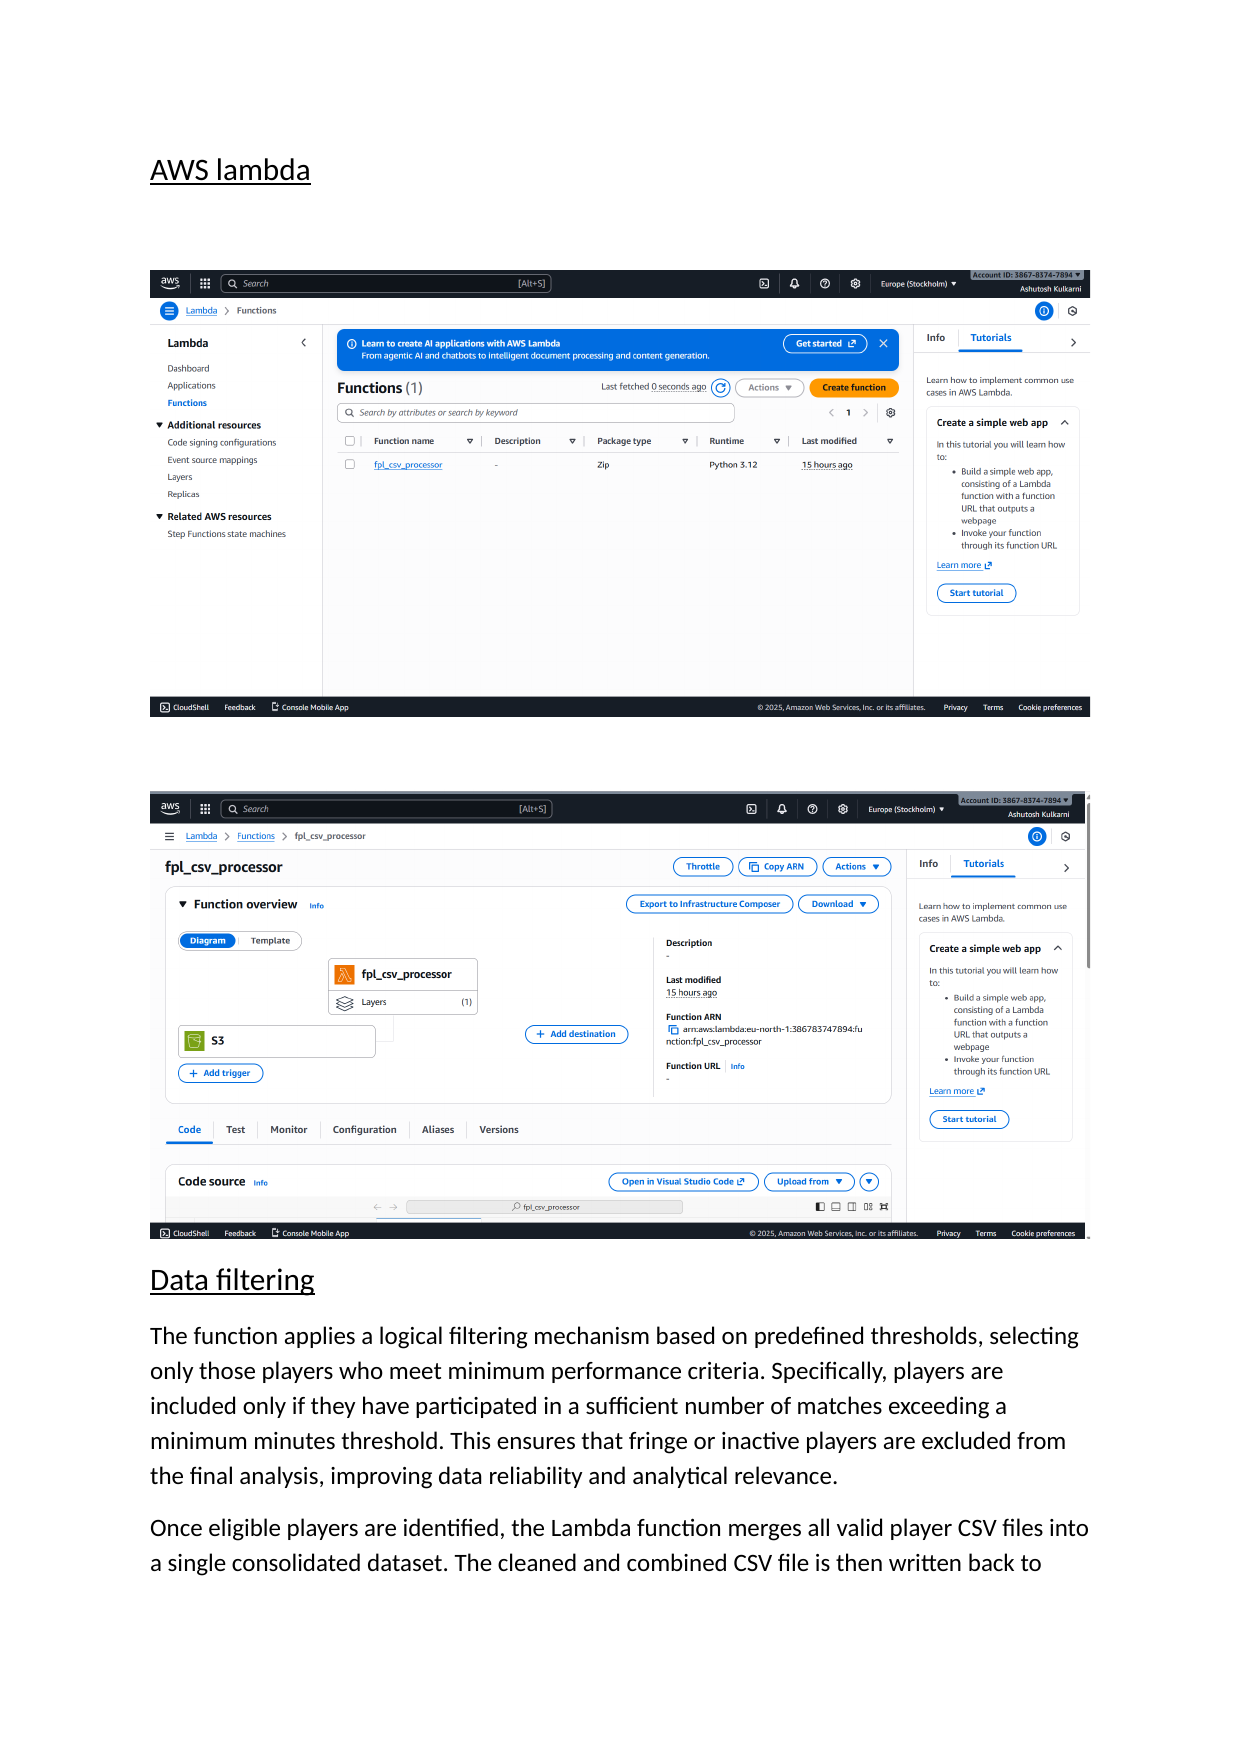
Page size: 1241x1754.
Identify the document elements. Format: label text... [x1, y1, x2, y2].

picture [150, 789, 1091, 1239]
text The function applies a logical filtering mechanism based on predefined thresholds, selecting only those players who meet minimum performance criteria. Specifically, players are included only if they have participated in a sufficient number of matches exceeding a minimum minutes threshold. This ensures that fringe or inactive players are excluded from the final analysis, improving data reliability and analytical relevance. [150, 1321, 1090, 1491]
text Data filtering [150, 1260, 1090, 1298]
text AWS lambda [150, 150, 1090, 188]
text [150, 1512, 1090, 1578]
picture [150, 270, 1091, 717]
